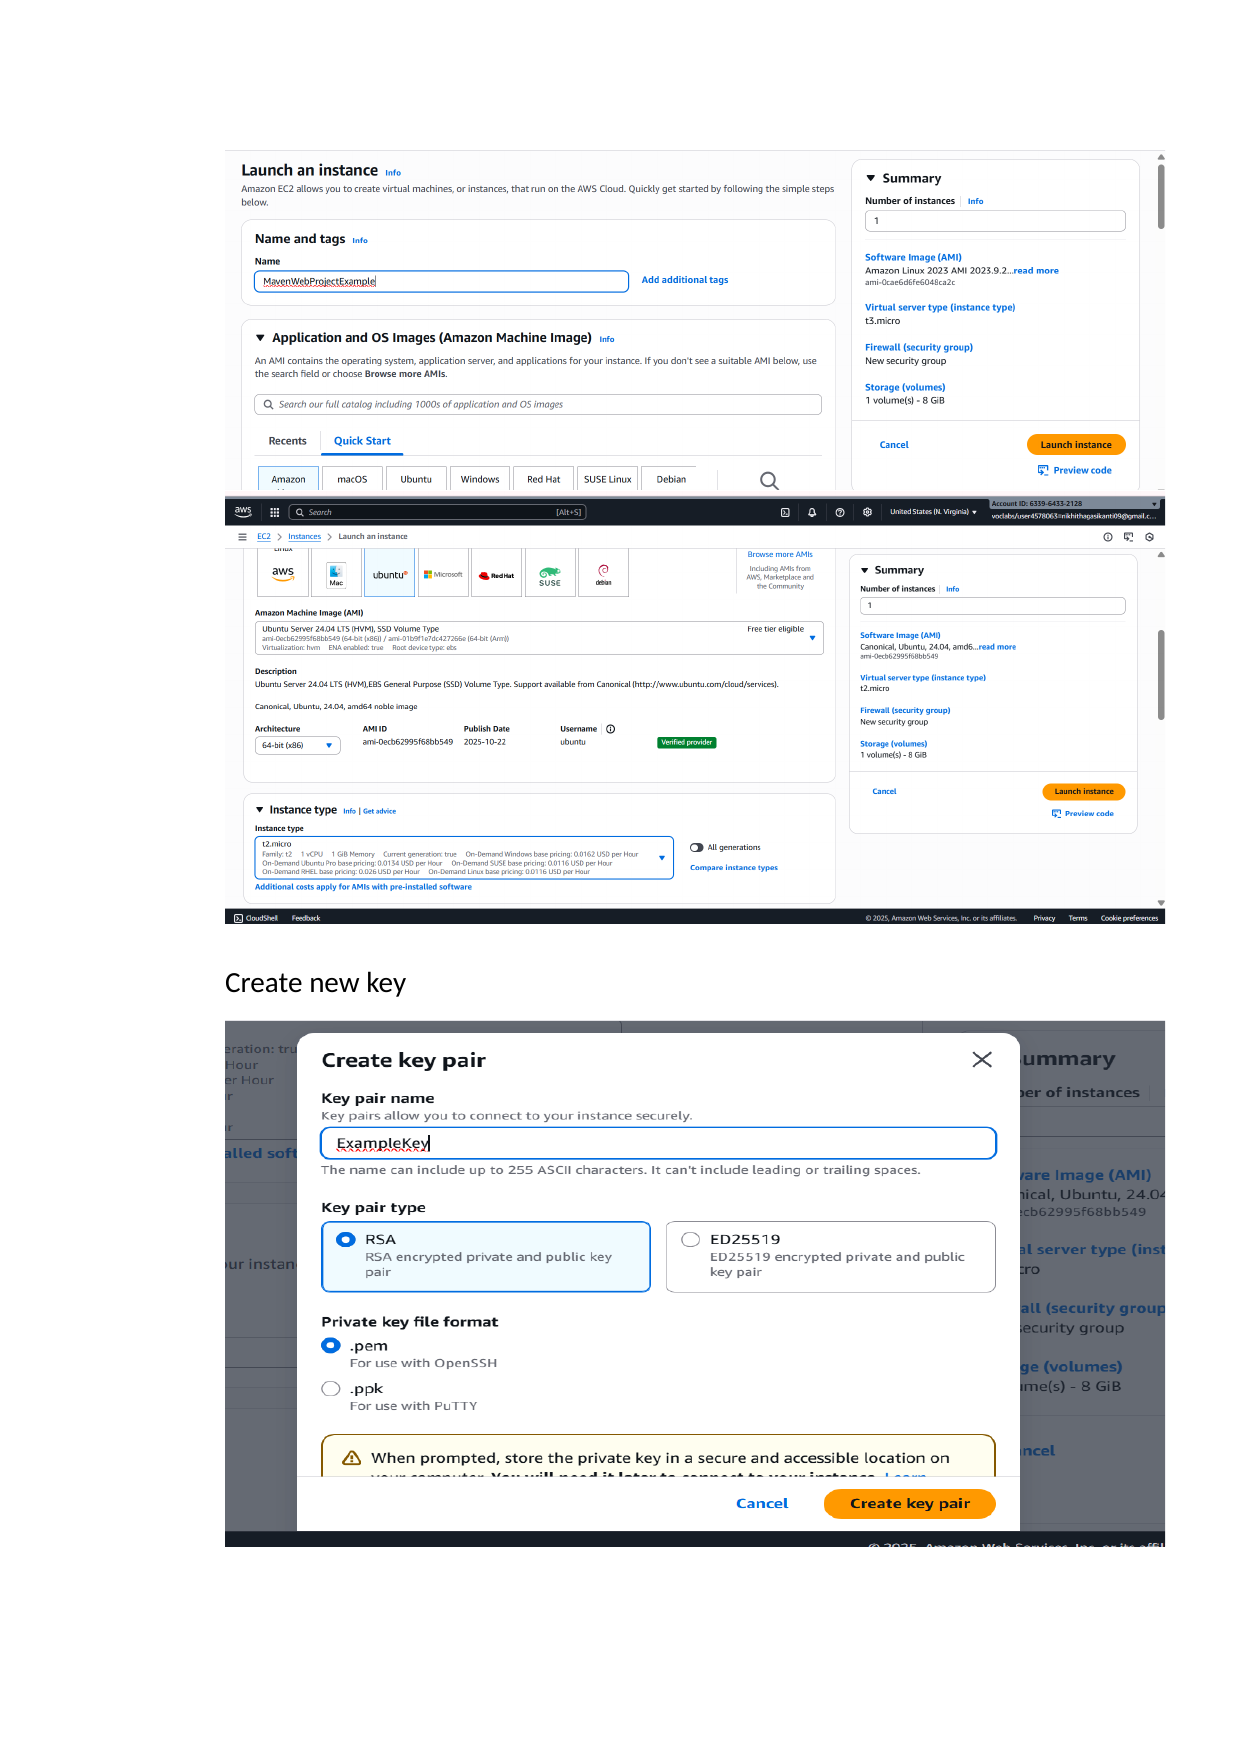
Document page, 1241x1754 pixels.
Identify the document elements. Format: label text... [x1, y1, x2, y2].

picture [225, 491, 1166, 924]
list Create new key [225, 964, 1090, 1000]
picture [225, 150, 1166, 490]
picture [225, 1002, 1166, 1547]
